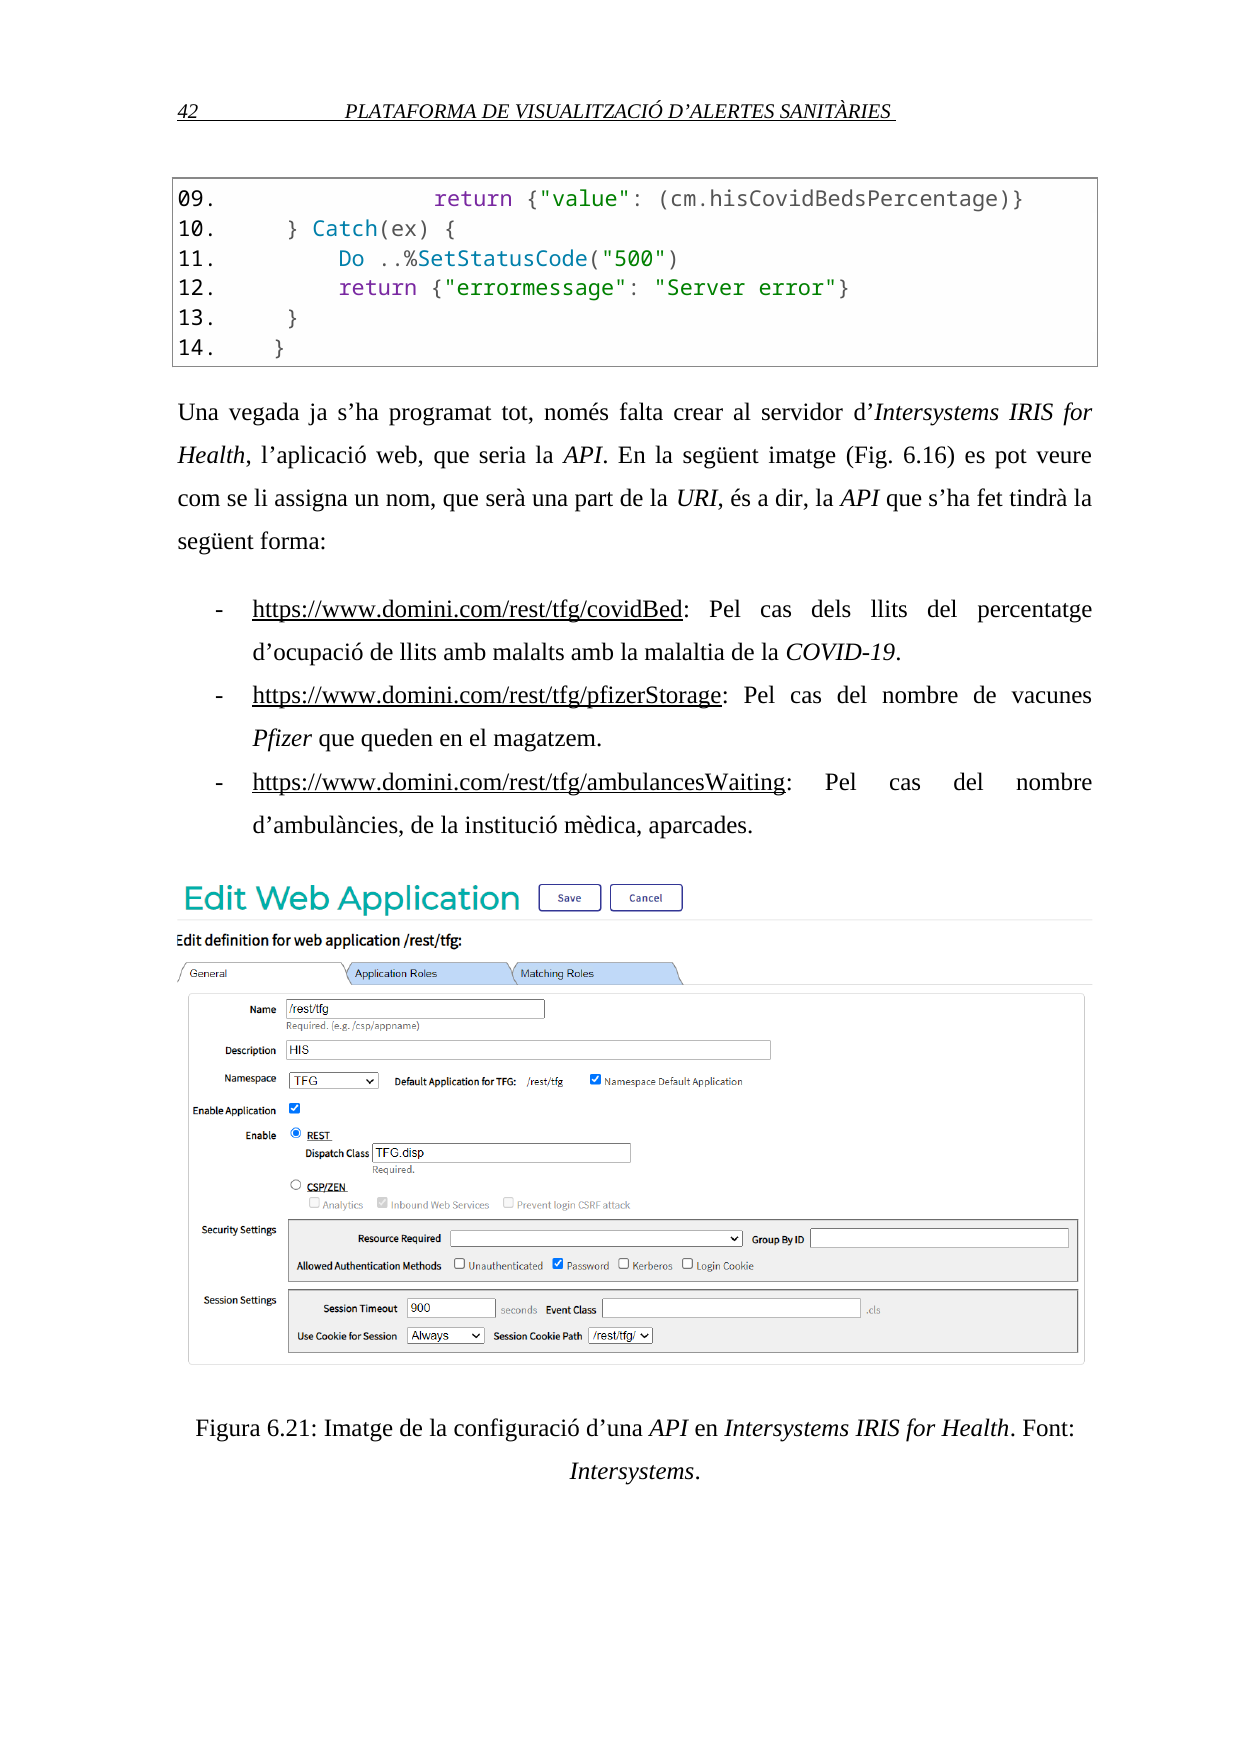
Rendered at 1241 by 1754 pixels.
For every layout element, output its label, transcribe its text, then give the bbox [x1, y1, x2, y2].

list https://www.domini.com/rest/tfg/pfizerStorage: Pel cas del nombre de vacunes Pfizer que queden en el magatzem. [215, 680, 1092, 752]
list } Catch(ex) { [177, 213, 1092, 242]
list } [177, 302, 1092, 326]
picture [177, 877, 1093, 1374]
list } [173, 326, 1097, 366]
list return {"errormessage": "Server error"} [177, 272, 1092, 302]
list Do ..%SetStatusCode("500") [177, 242, 1092, 272]
list https://www.domini.com/rest/tfg/ambulancesWaiting: Pel cas del nombre d’ambulàncies, de la institució mèdica, aparcades. [215, 767, 1092, 838]
list https://www.domini.com/rest/tfg/covidBed: Pel cas dels llits del percentatge d’ocupació de llits amb malalts amb la malaltia de la COVID-19. [215, 594, 1092, 666]
text Una vegada ja s’ha programat tot, només falta crear al servidor d’Intersystems IRIS for Health, l’aplicació web, que seria la API. En la següent imatge (Fig. 6.16) es pot veure com se li assigna un nom, que serà una part de la URI, és a dir, la API que s’ha fet tindrà la següent forma: [177, 397, 1092, 555]
list return {"value": (cm.hisCovidBedsPercentage)} [173, 179, 1097, 213]
